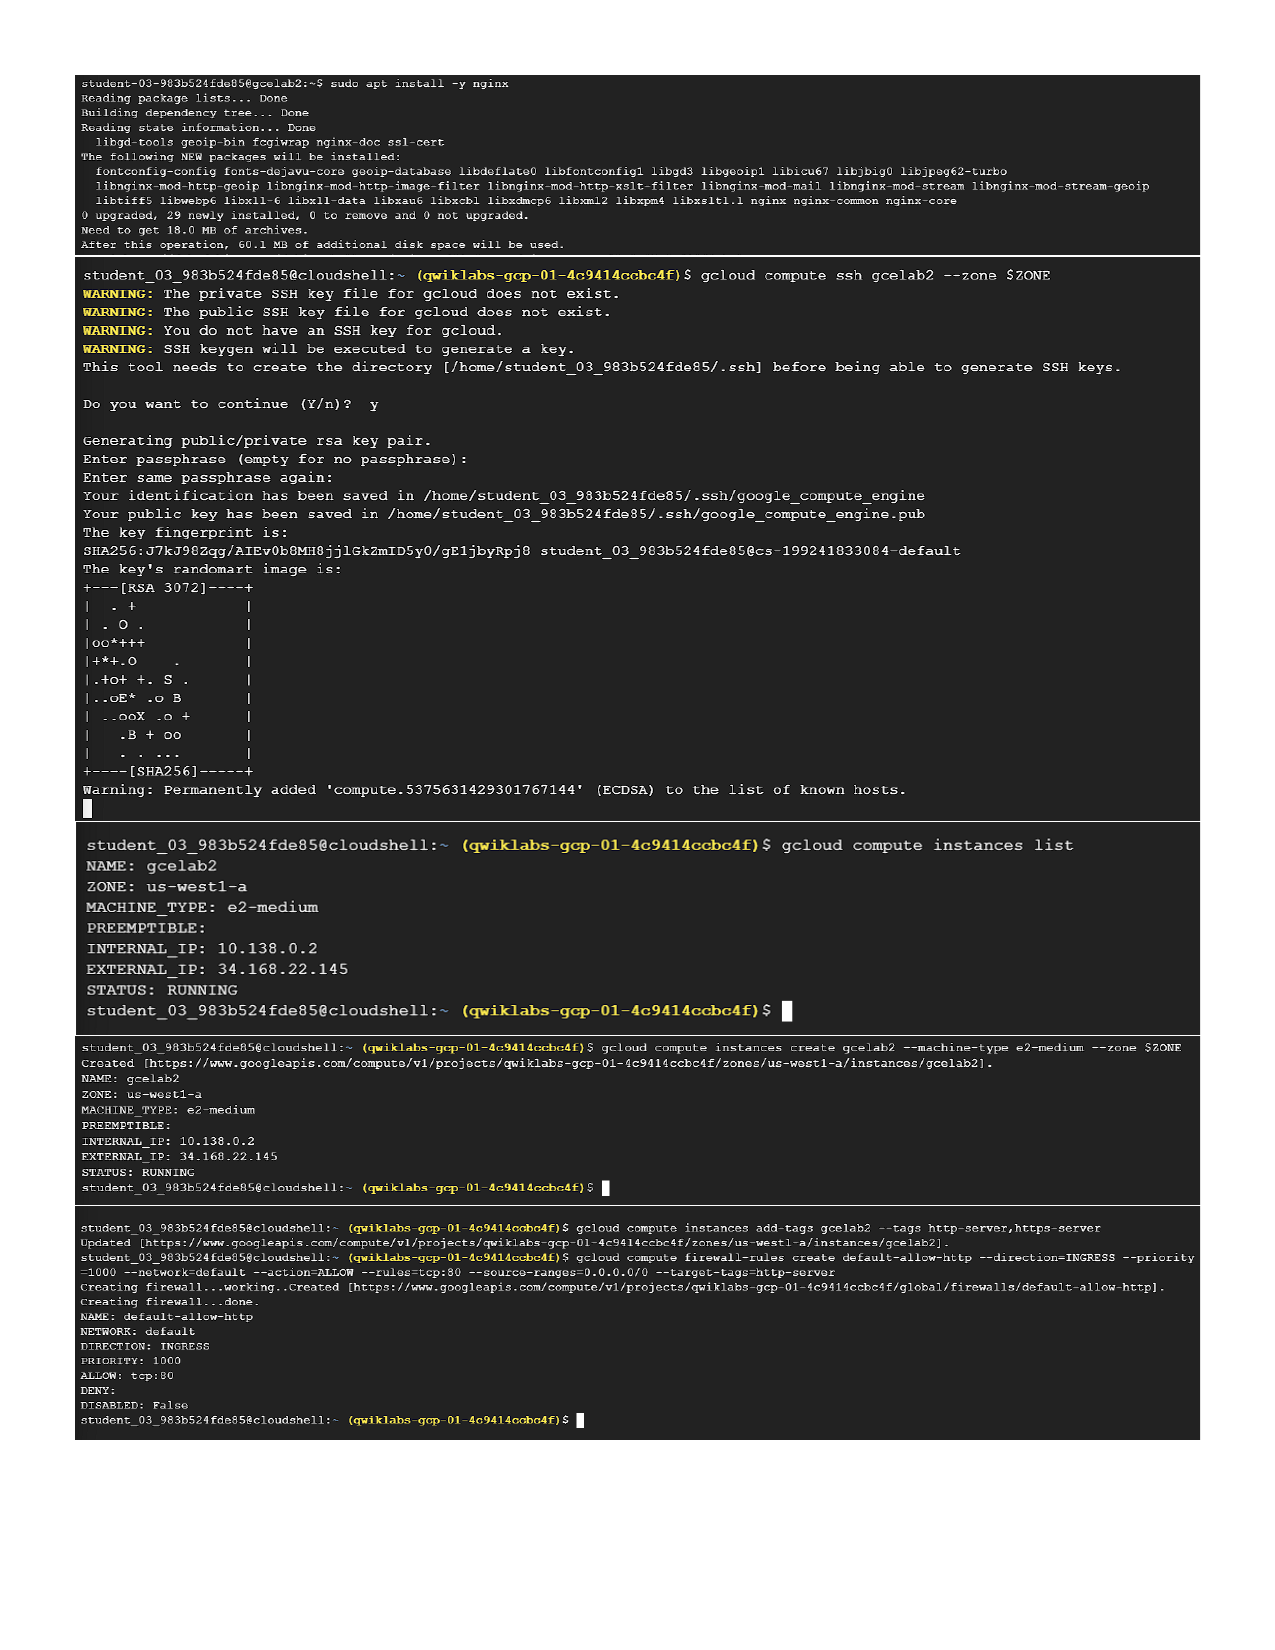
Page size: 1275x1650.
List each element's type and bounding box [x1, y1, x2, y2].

picture [75, 1206, 1200, 1440]
picture [75, 1036, 1200, 1205]
picture [75, 257, 1200, 821]
picture [75, 822, 1200, 1035]
picture [75, 75, 1200, 255]
